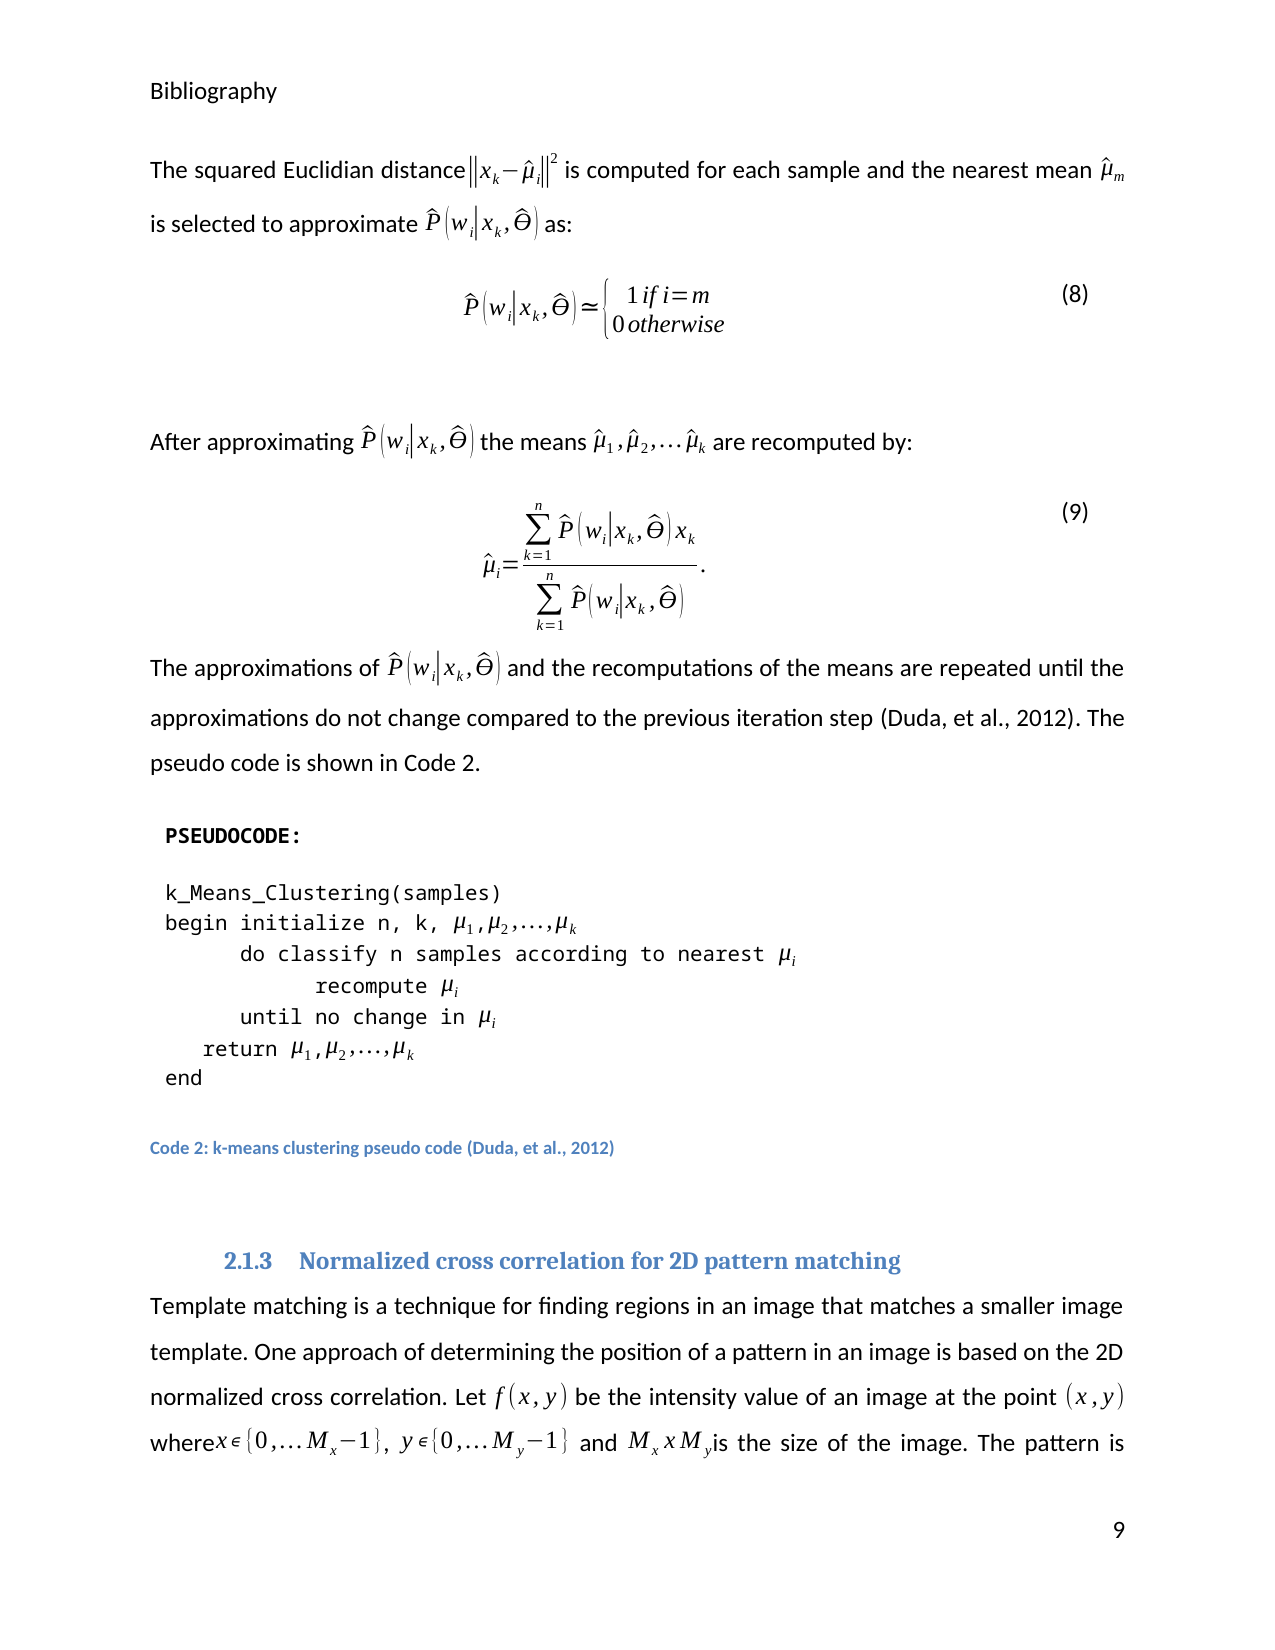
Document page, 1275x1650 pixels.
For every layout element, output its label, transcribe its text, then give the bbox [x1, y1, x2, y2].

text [150, 1290, 1125, 1458]
text Code : k-means clustering pseudo code [150, 1136, 1125, 1159]
table_header [139, 278, 1050, 356]
text The approximations of and the recomputations of the means are repeated until the approximations do not change compared to the previous iteration step . The pseudo code is shown in Code 2. [150, 649, 1125, 778]
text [150, 150, 1125, 242]
table_header [139, 496, 1050, 649]
text After approximating the means are recomputed by: [150, 422, 1125, 460]
subtitle Normalized cross correlation for 2D pattern matching [224, 1247, 1125, 1276]
